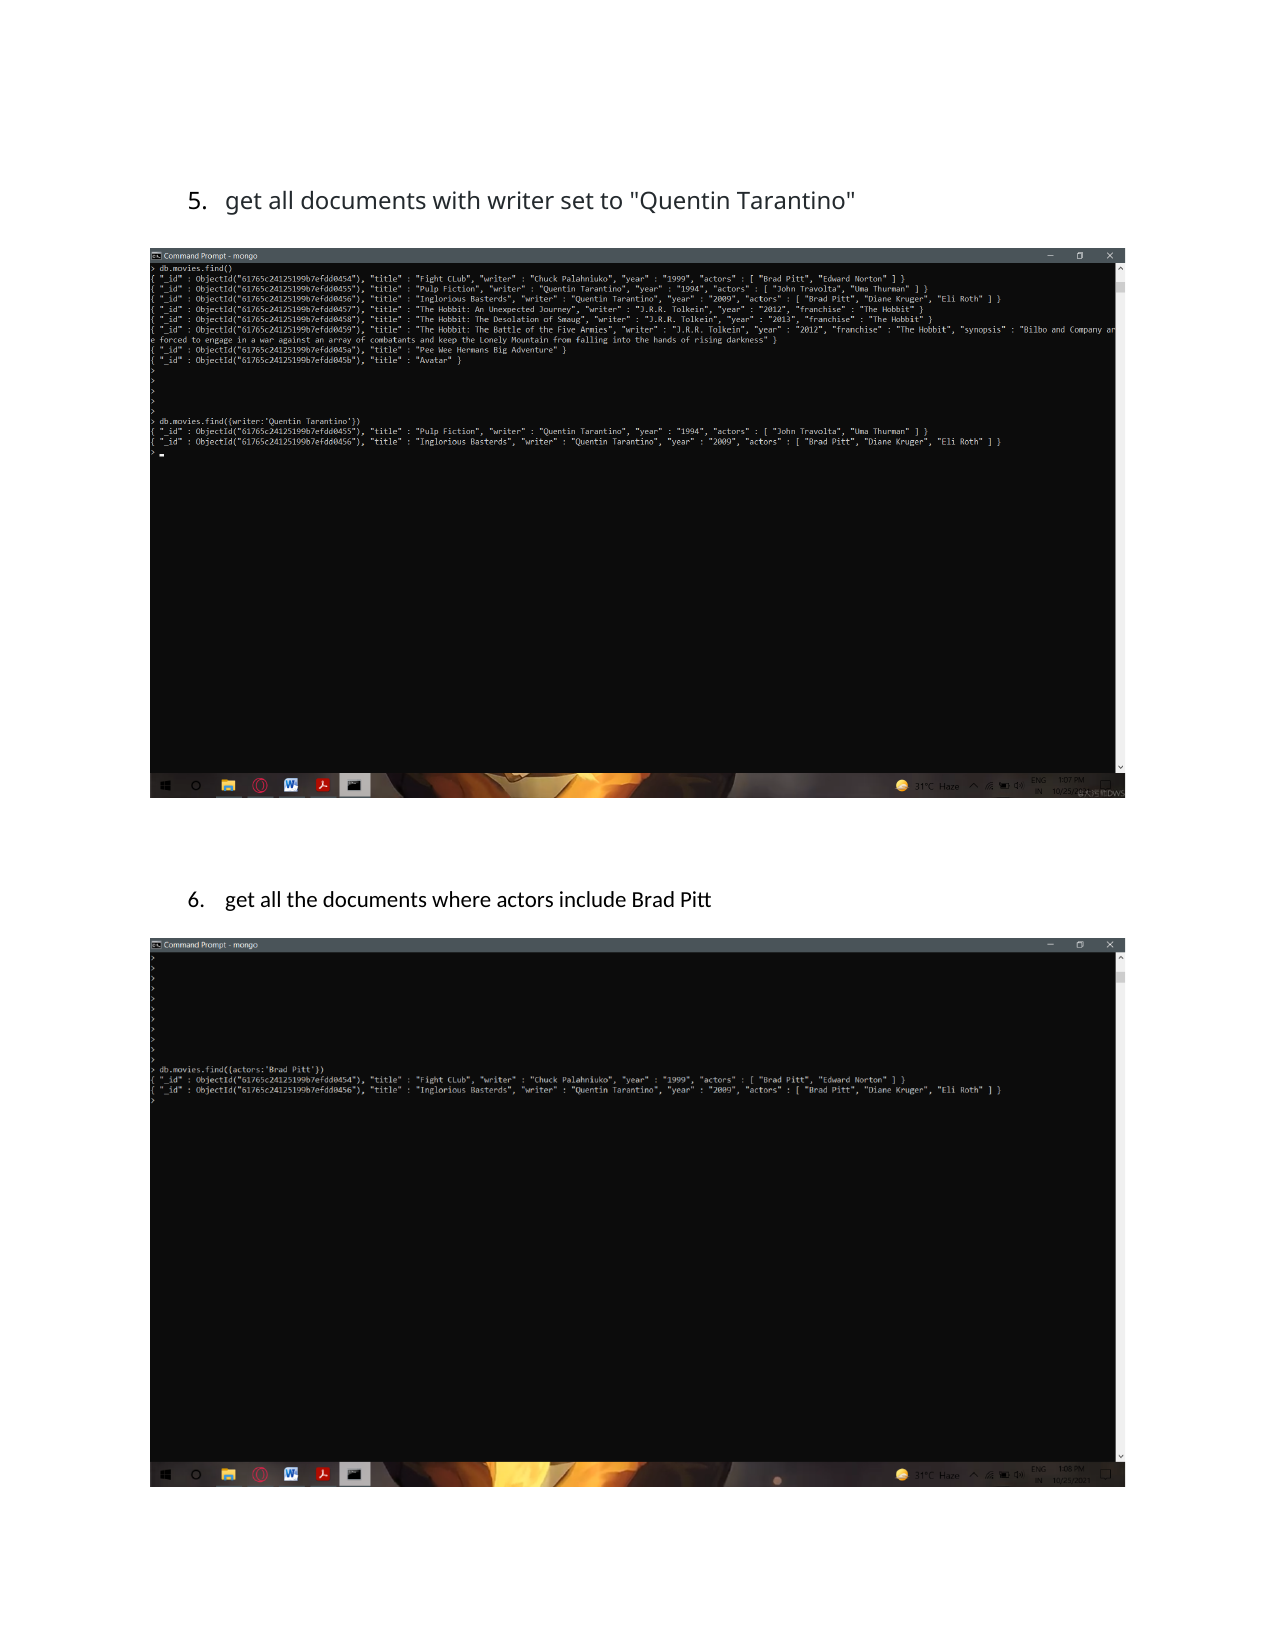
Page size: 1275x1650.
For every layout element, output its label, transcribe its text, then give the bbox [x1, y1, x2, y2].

picture [150, 938, 1125, 1487]
list get all documents with writer set to "Quentin Tarantino" [187, 184, 1125, 217]
picture [150, 248, 1125, 798]
list get all the documents where actors include Brad Pitt [187, 886, 1125, 913]
